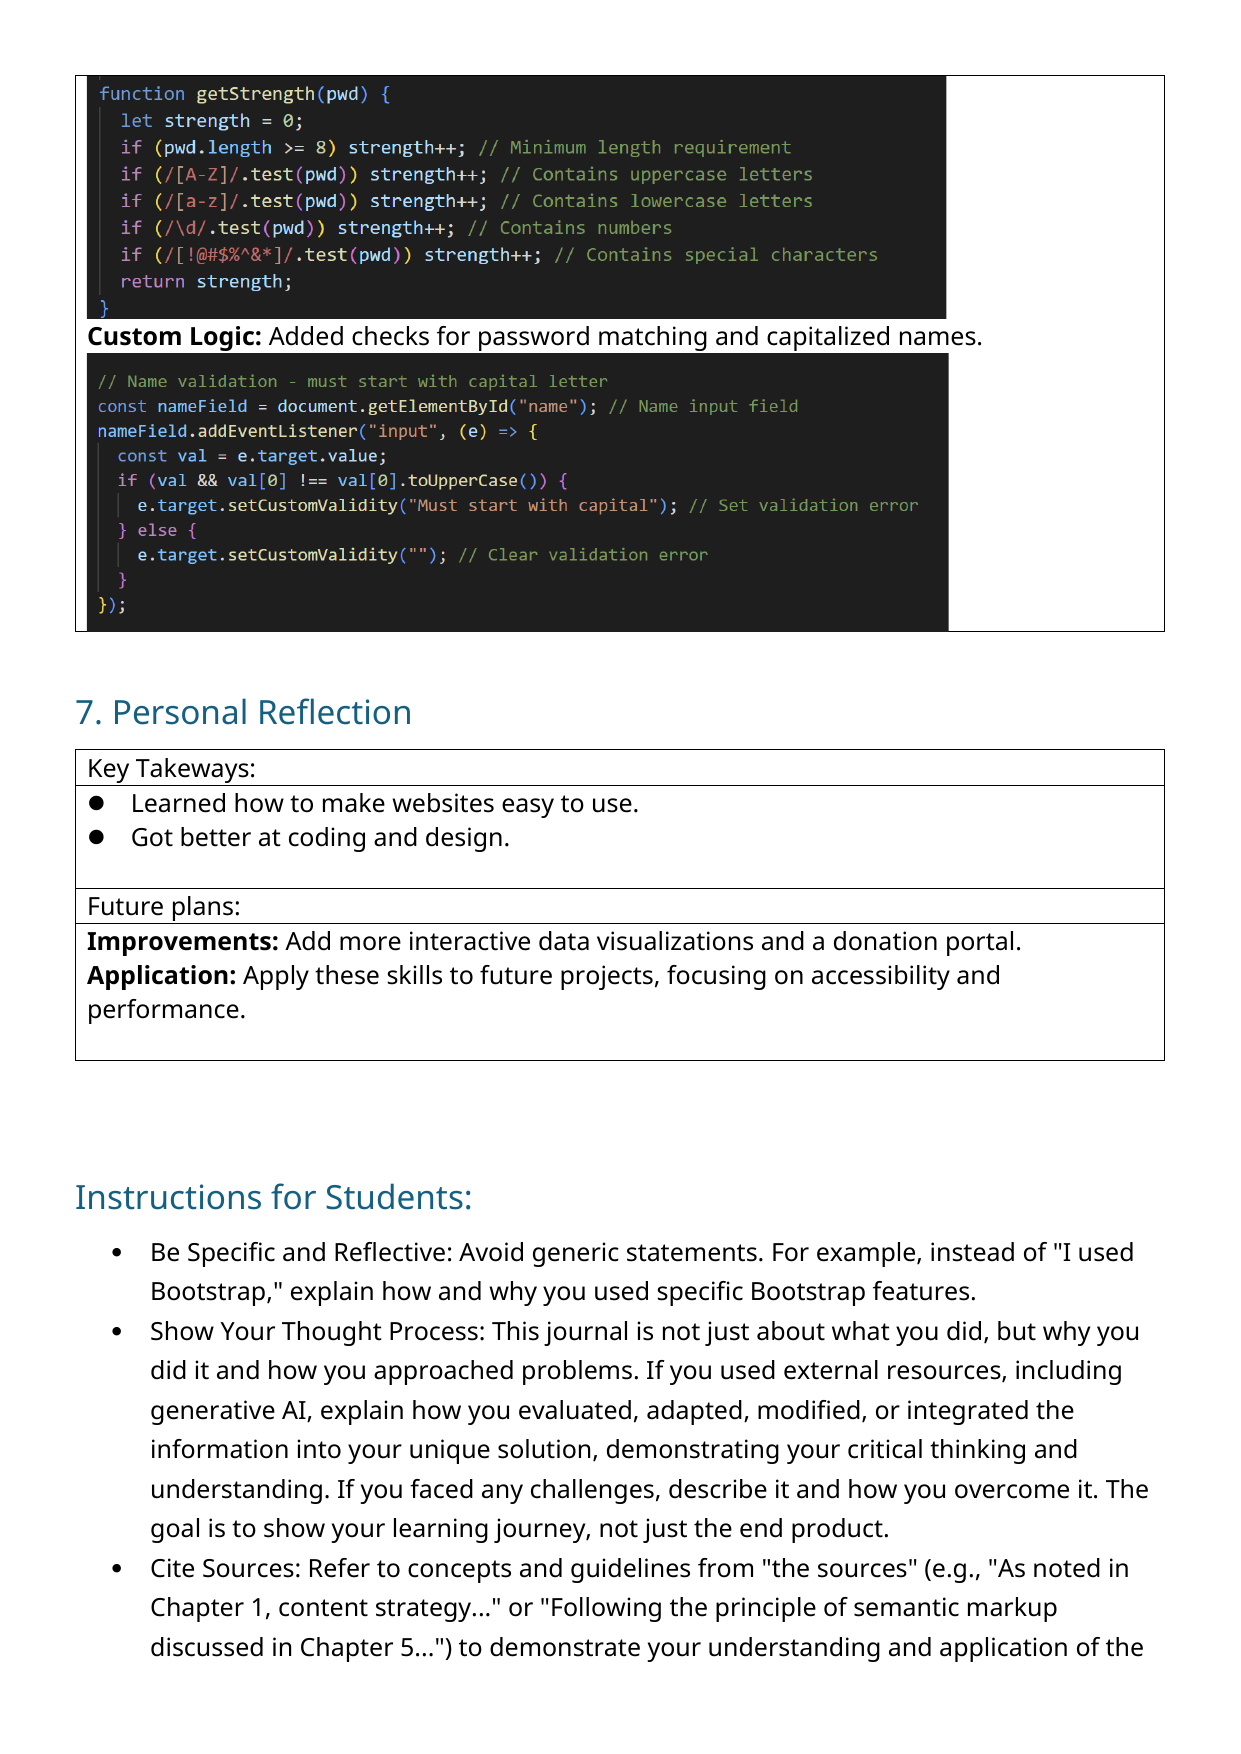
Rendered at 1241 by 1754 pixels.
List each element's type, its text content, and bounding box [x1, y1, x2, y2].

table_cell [76, 76, 1164, 631]
picture [86, 76, 947, 319]
table_cell Improvements: Add more interactive data visualizations and a donation portal. Application: Apply these skills to future projects, focusing on accessibility and performance. [76, 924, 1164, 1060]
list Show Your Thought Process: This journal is not just about what you did, but why you did it and how you approached problems. If you used external resources, including generative AI, explain how you evaluated, adapted, modified, or integrated the information into your unique solution, demonstrating your critical thinking and understanding. If you faced any challenges, describe it and how you overcome it. The goal is to show your learning journey, not just the end product. [112, 1313, 1165, 1545]
picture [86, 353, 949, 632]
table_header Key Takeways: [76, 750, 1164, 784]
list Be Specific and Reflective: Avoid generic statements. For example, instead of "I used Bootstrap," explain how and why you used specific Bootstrap features. [112, 1234, 1165, 1308]
table_cell Learned how to make websites easy to use. Got better at coding and design. [76, 786, 1164, 888]
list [112, 1550, 1165, 1663]
subtitle Instructions for Students: [75, 1173, 1165, 1219]
subtitle 7. Personal Reflection [75, 688, 1165, 734]
table_cell Future plans: [76, 889, 1164, 923]
